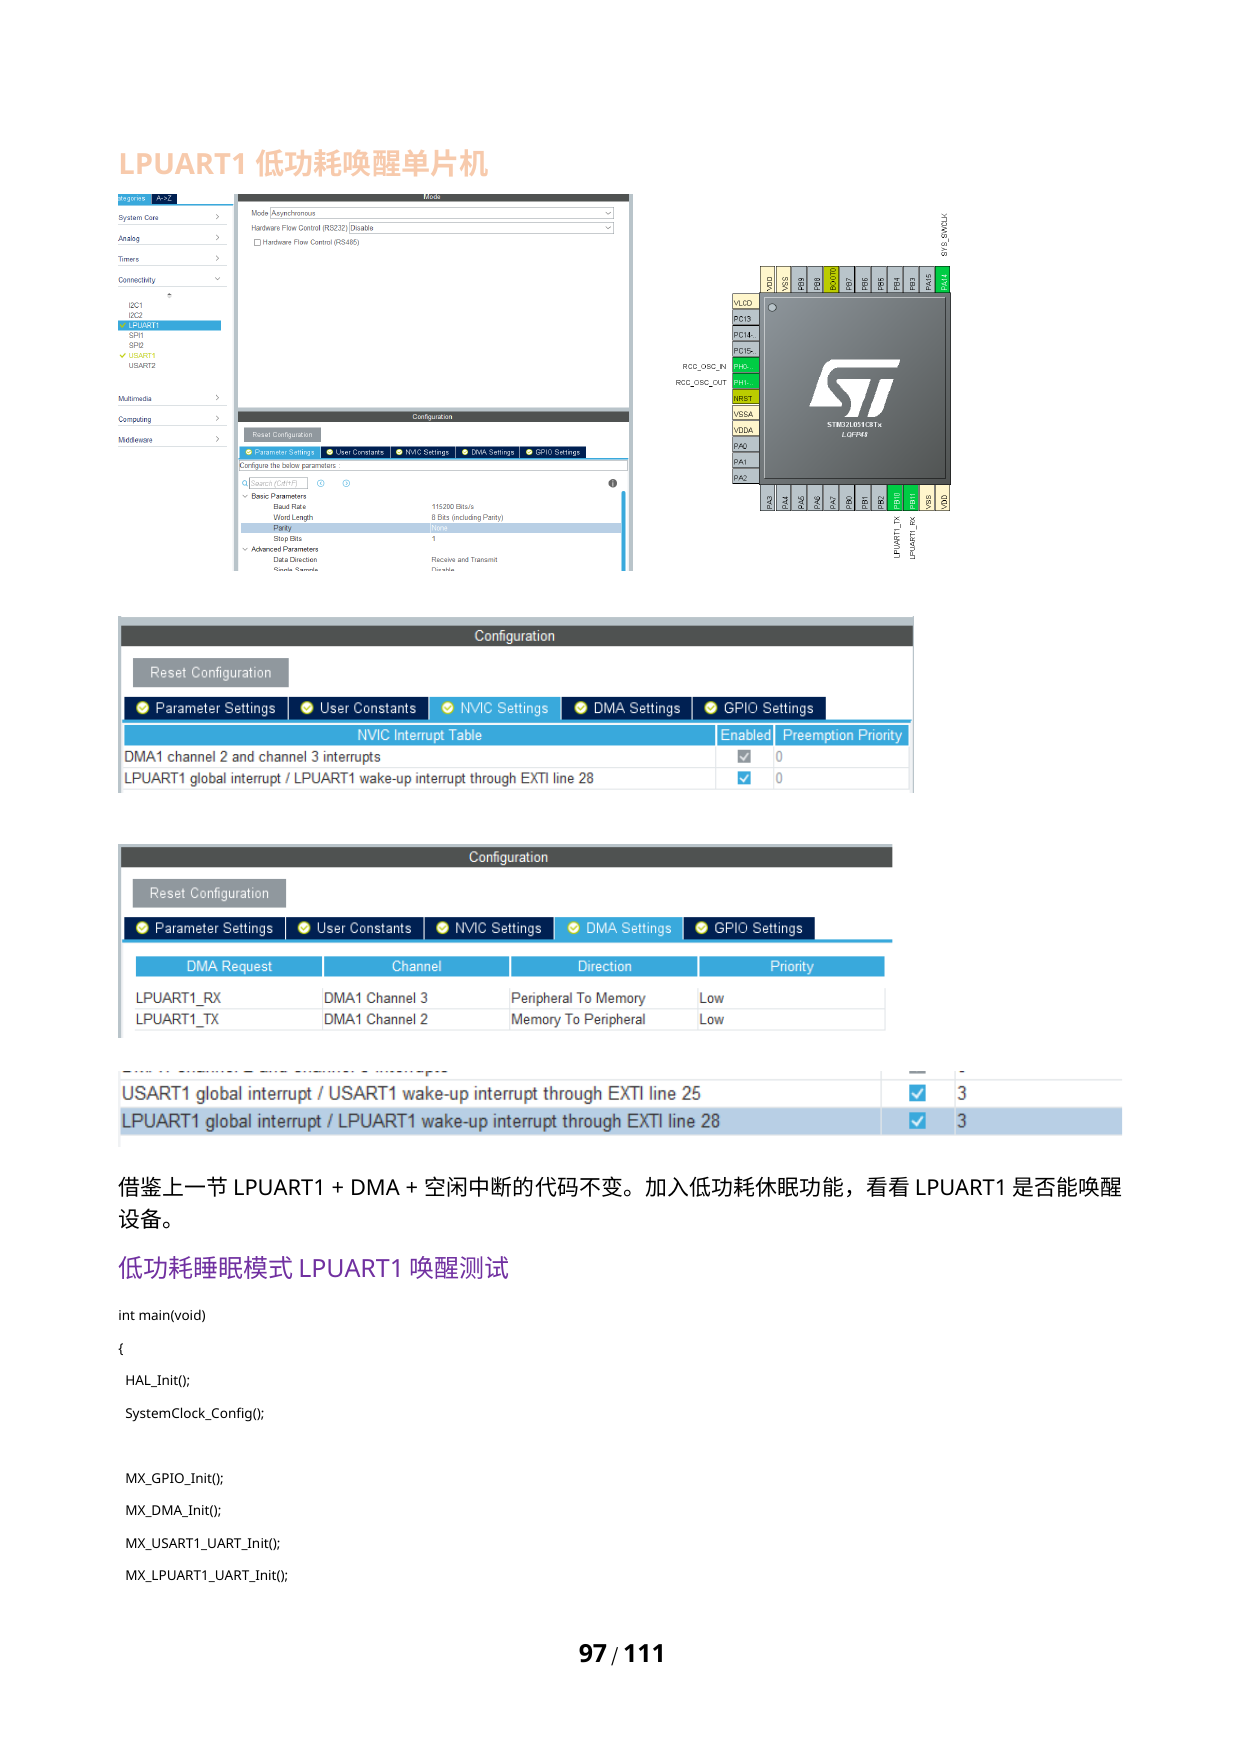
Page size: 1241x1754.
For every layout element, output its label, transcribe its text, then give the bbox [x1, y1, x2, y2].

text int main(void) [118, 1299, 1122, 1332]
text 借鉴上一节LPUART1 + DMA + 空闲中断的代码不变。加入低功耗休眠功能，看看LPUART1是否能唤醒设备。 [118, 1169, 1122, 1234]
text HAL_Init(); [118, 1364, 1122, 1397]
text MX_LPUART1_UART_Init(); [118, 1559, 1122, 1592]
picture [118, 1071, 1123, 1147]
text LPUART1 低功耗唤醒单片机 [118, 129, 1122, 194]
text 低功耗睡眠模式LPUART1唤醒测试 [118, 1234, 1122, 1299]
text SystemClock_Config(); [118, 1397, 1122, 1429]
picture [118, 194, 951, 571]
picture [118, 844, 893, 1038]
text MX_USART1_UART_Init(); [118, 1527, 1122, 1559]
text MX_DMA_Init(); [118, 1494, 1122, 1527]
text MX_GPIO_Init(); [118, 1462, 1122, 1494]
picture [118, 616, 914, 793]
text { [118, 1332, 1122, 1364]
